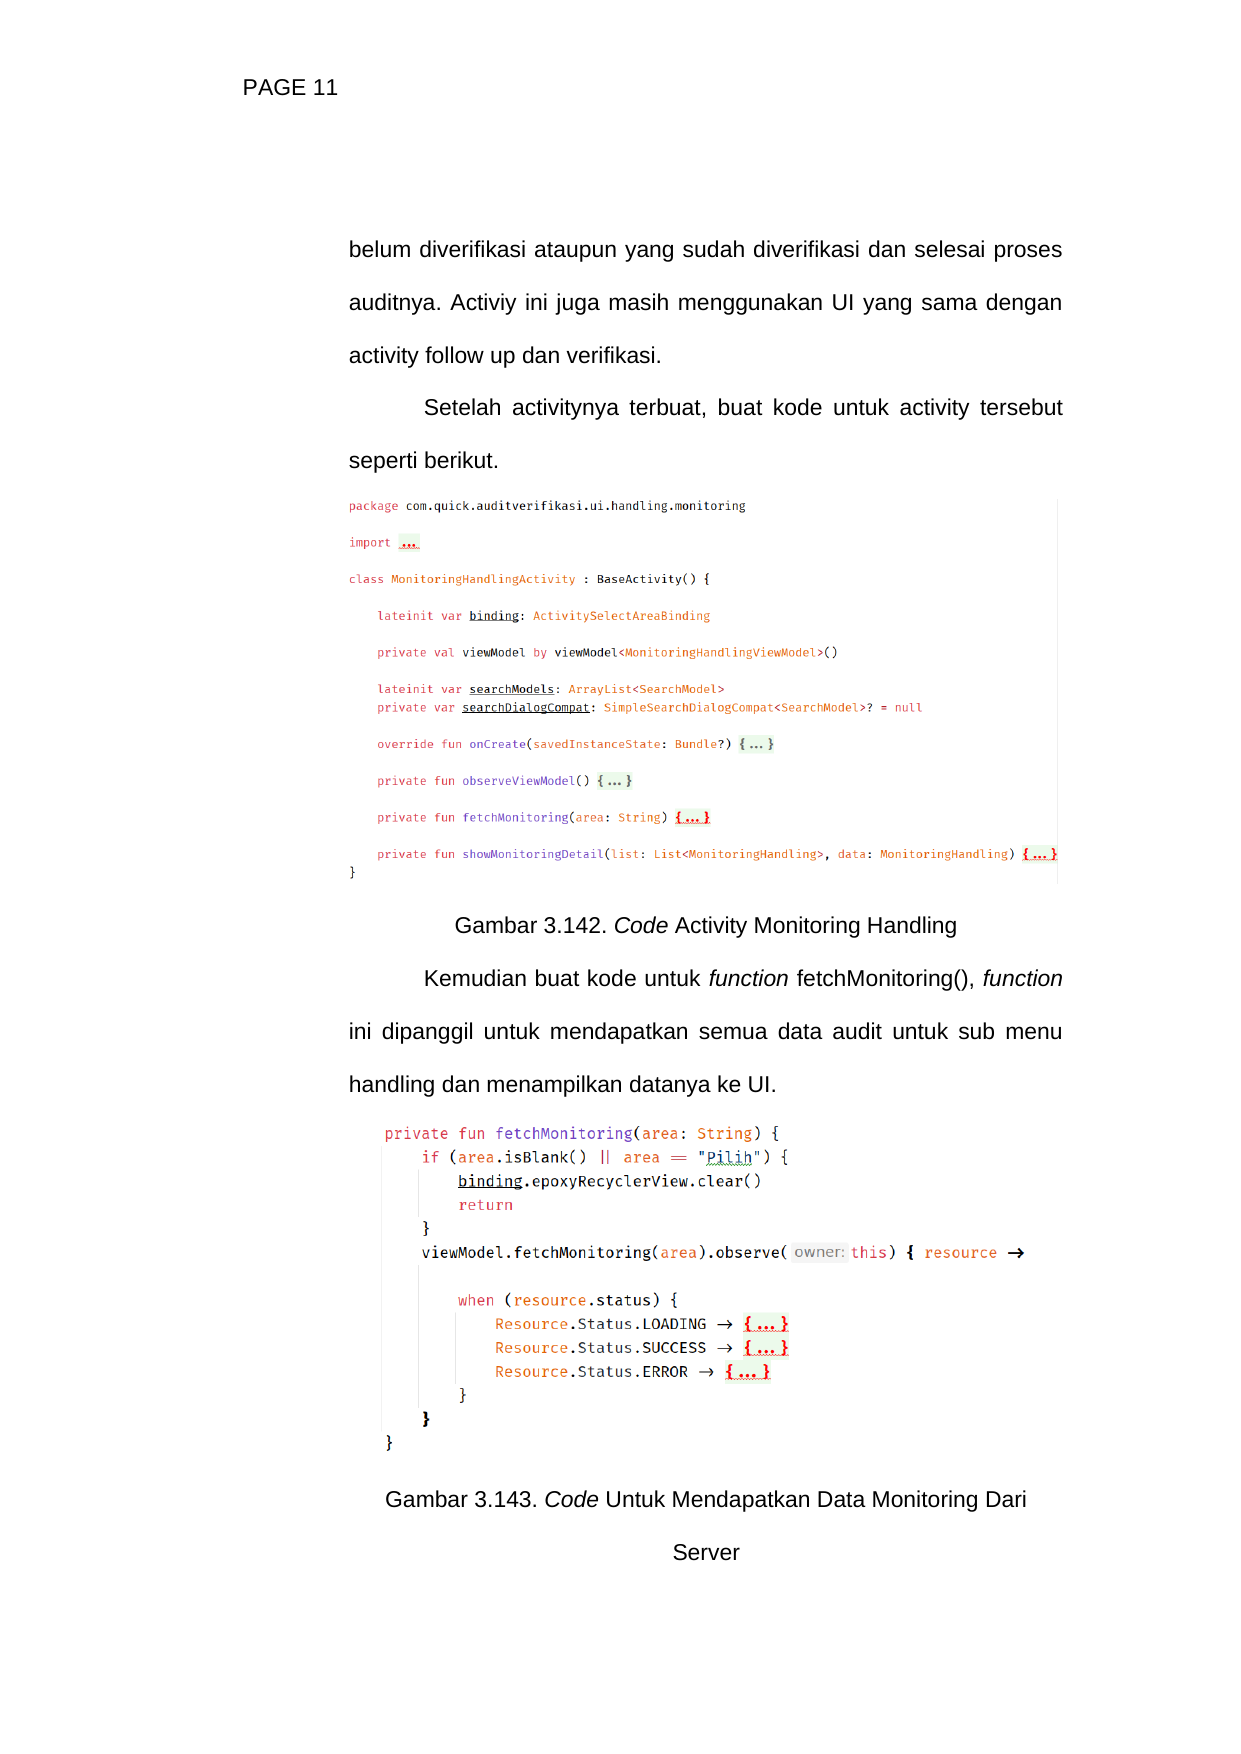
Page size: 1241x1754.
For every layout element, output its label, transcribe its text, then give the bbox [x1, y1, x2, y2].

picture [348, 499, 1062, 884]
text Setelah activitynya terbuat, buat kode untuk activity tersebut seperti berikut. [349, 394, 1063, 473]
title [311, 236, 1063, 368]
text Kemudian buat kode untuk function fetchMonitoring(), function ini dipanggil untuk mendapatkan semua data audit untuk sub menu handling dan menampilkan datanya ke UI. [349, 965, 1063, 1097]
text Gambar 3.142. Code Activity Monitoring Handling [349, 912, 1063, 939]
picture [378, 1123, 1034, 1458]
text Gambar 3.143. Code Untuk Mendapatkan Data Monitoring Dari Server [349, 1486, 1063, 1565]
